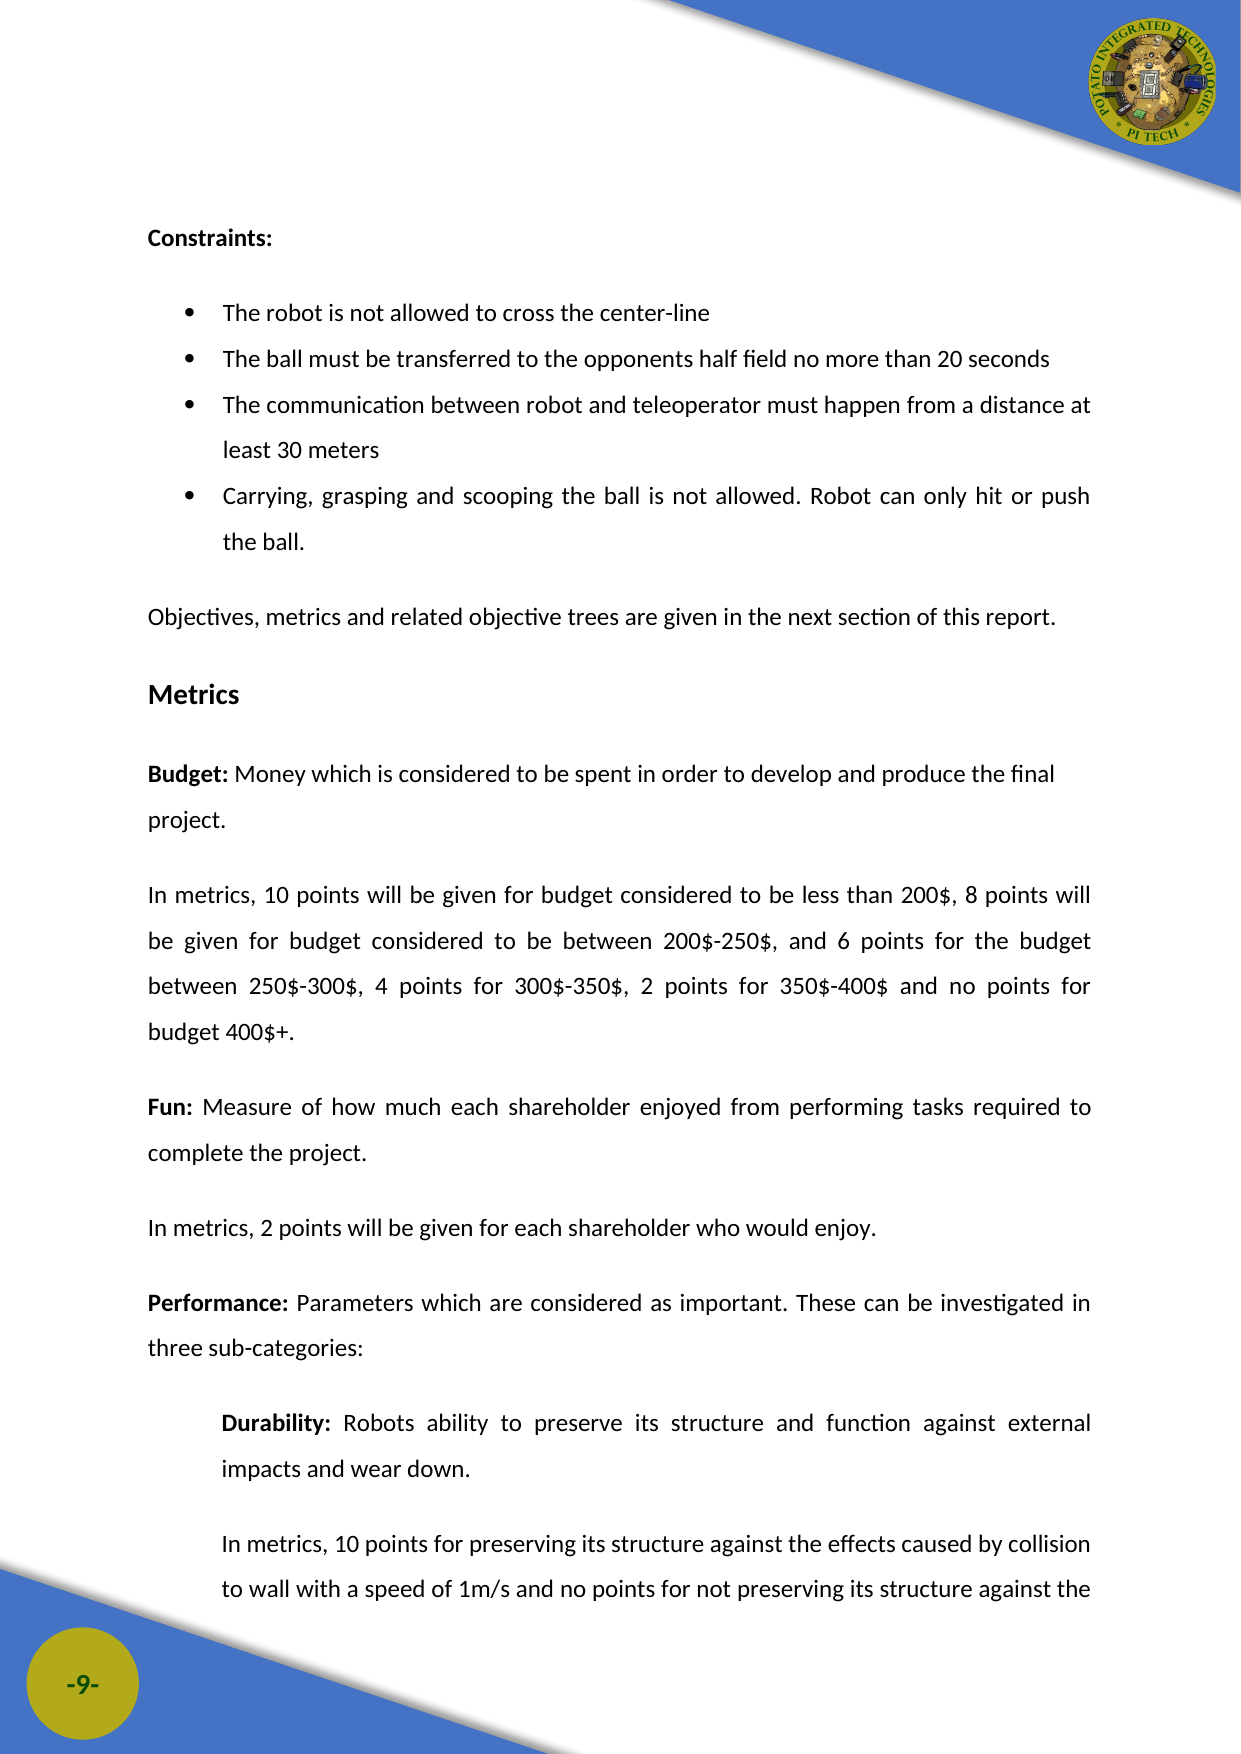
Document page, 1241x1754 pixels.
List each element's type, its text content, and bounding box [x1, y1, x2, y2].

text Budget: Money which is considered to be spent in order to develop and produce the final project. [148, 758, 1093, 835]
text Performance: Parameters which are considered as important. These can be investigated in three sub-categories: [148, 1287, 1093, 1363]
text Fun: Measure of how much each shareholder enjoyed from performing tasks required to complete the project. [148, 1091, 1093, 1167]
picture [1087, 16, 1216, 145]
text Constraints: [148, 222, 1093, 253]
list Carrying, grasping and scooping the ball is not allowed. Robot can only hit or push the ball. [185, 480, 1093, 557]
text Durability: Robots ability to preserve its structure and function against external impacts and wear down. [221, 1407, 1093, 1483]
text Objectives, metrics and related objective trees are given in the next section of this report. [148, 601, 1093, 631]
text In metrics, 10 points will be given for budget considered to be less than 200$, 8 points will be given for budget considered to be between 200$-250$, and 6 points for the budget between 250$-300$, 4 points for 300$-350$, 2 points for 350$-400$ and no points for budget 400$+. [148, 879, 1093, 1047]
list The robot is not allowed to cross the center-line [185, 297, 1093, 328]
text Metrics [148, 676, 1093, 711]
text In metrics, 2 points will be given for each shareholder who would enjoy. [148, 1212, 1093, 1242]
list The ball must be transferred to the opponents half field no more than 20 seconds [185, 343, 1093, 374]
list The communication between robot and teleoperator must happen from a distance at least 30 meters [185, 389, 1093, 465]
